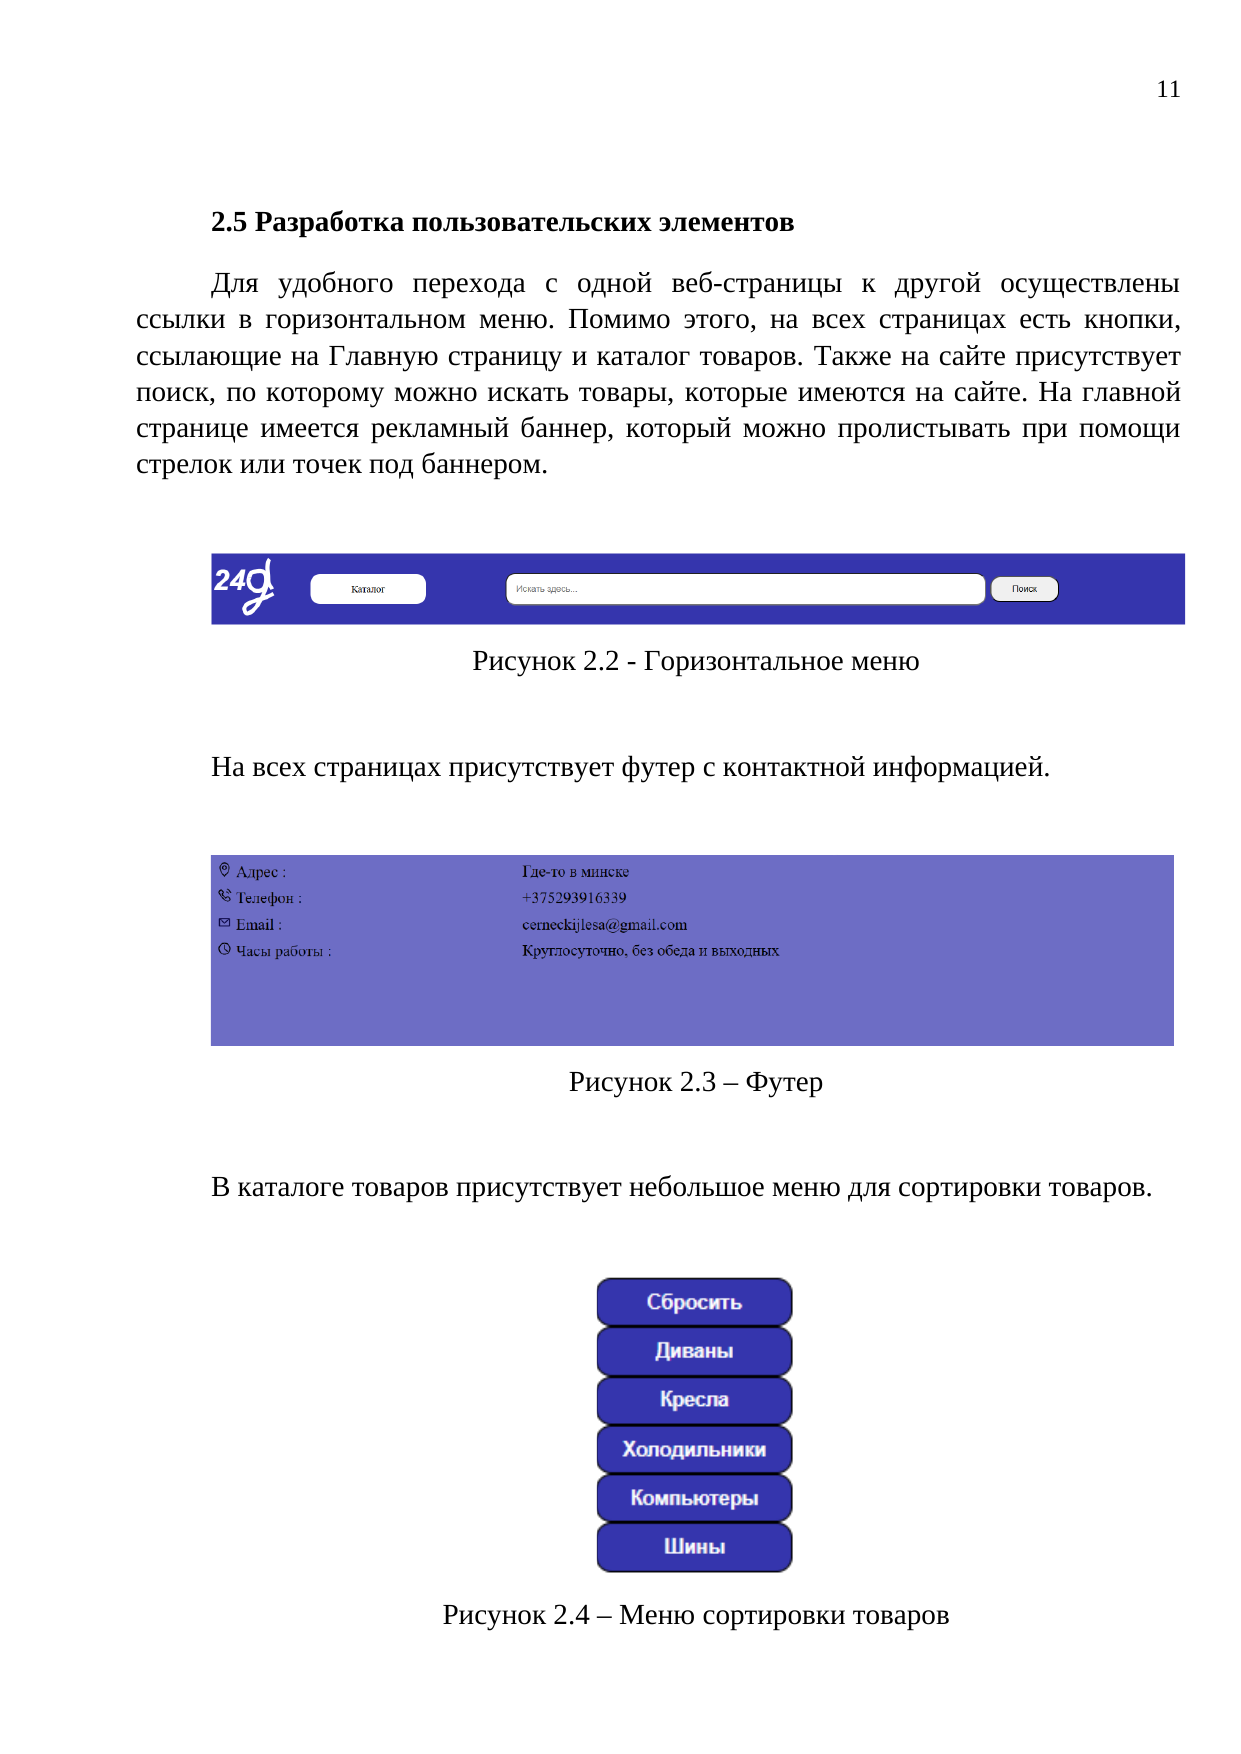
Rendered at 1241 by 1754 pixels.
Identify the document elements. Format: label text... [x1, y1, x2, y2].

text Рисунок 2.3 – Футер [136, 1064, 1181, 1097]
picture [210, 854, 1174, 1046]
text Для удобного перехода с одной веб-страницы к другой осуществлены ссылки в горизонтальном меню. Помимо этого, на всех страницах есть кнопки, ссылающие на Главную страницу и каталог товаров. Также на сайте присутствует поиск, по которому можно искать товары, которые имеются на сайте. На главной странице имеется рекламный баннер, который можно пролистывать при помощи стрелок или точек под баннером. [136, 265, 1181, 480]
text На всех страницах присутствует футер с контактной информацией. [136, 749, 1181, 783]
text Рисунок 2.4 – Меню сортировки товаров [136, 1597, 1181, 1631]
picture [596, 1275, 796, 1579]
picture [210, 551, 1186, 625]
text Рисунок 2.2 - Горизонтальное меню [136, 643, 1181, 677]
subtitle 2.5 Разработка пользовательских элементов [136, 204, 1181, 238]
text В каталоге товаров присутствует небольшое меню для сортировки товаров. [136, 1169, 1181, 1203]
